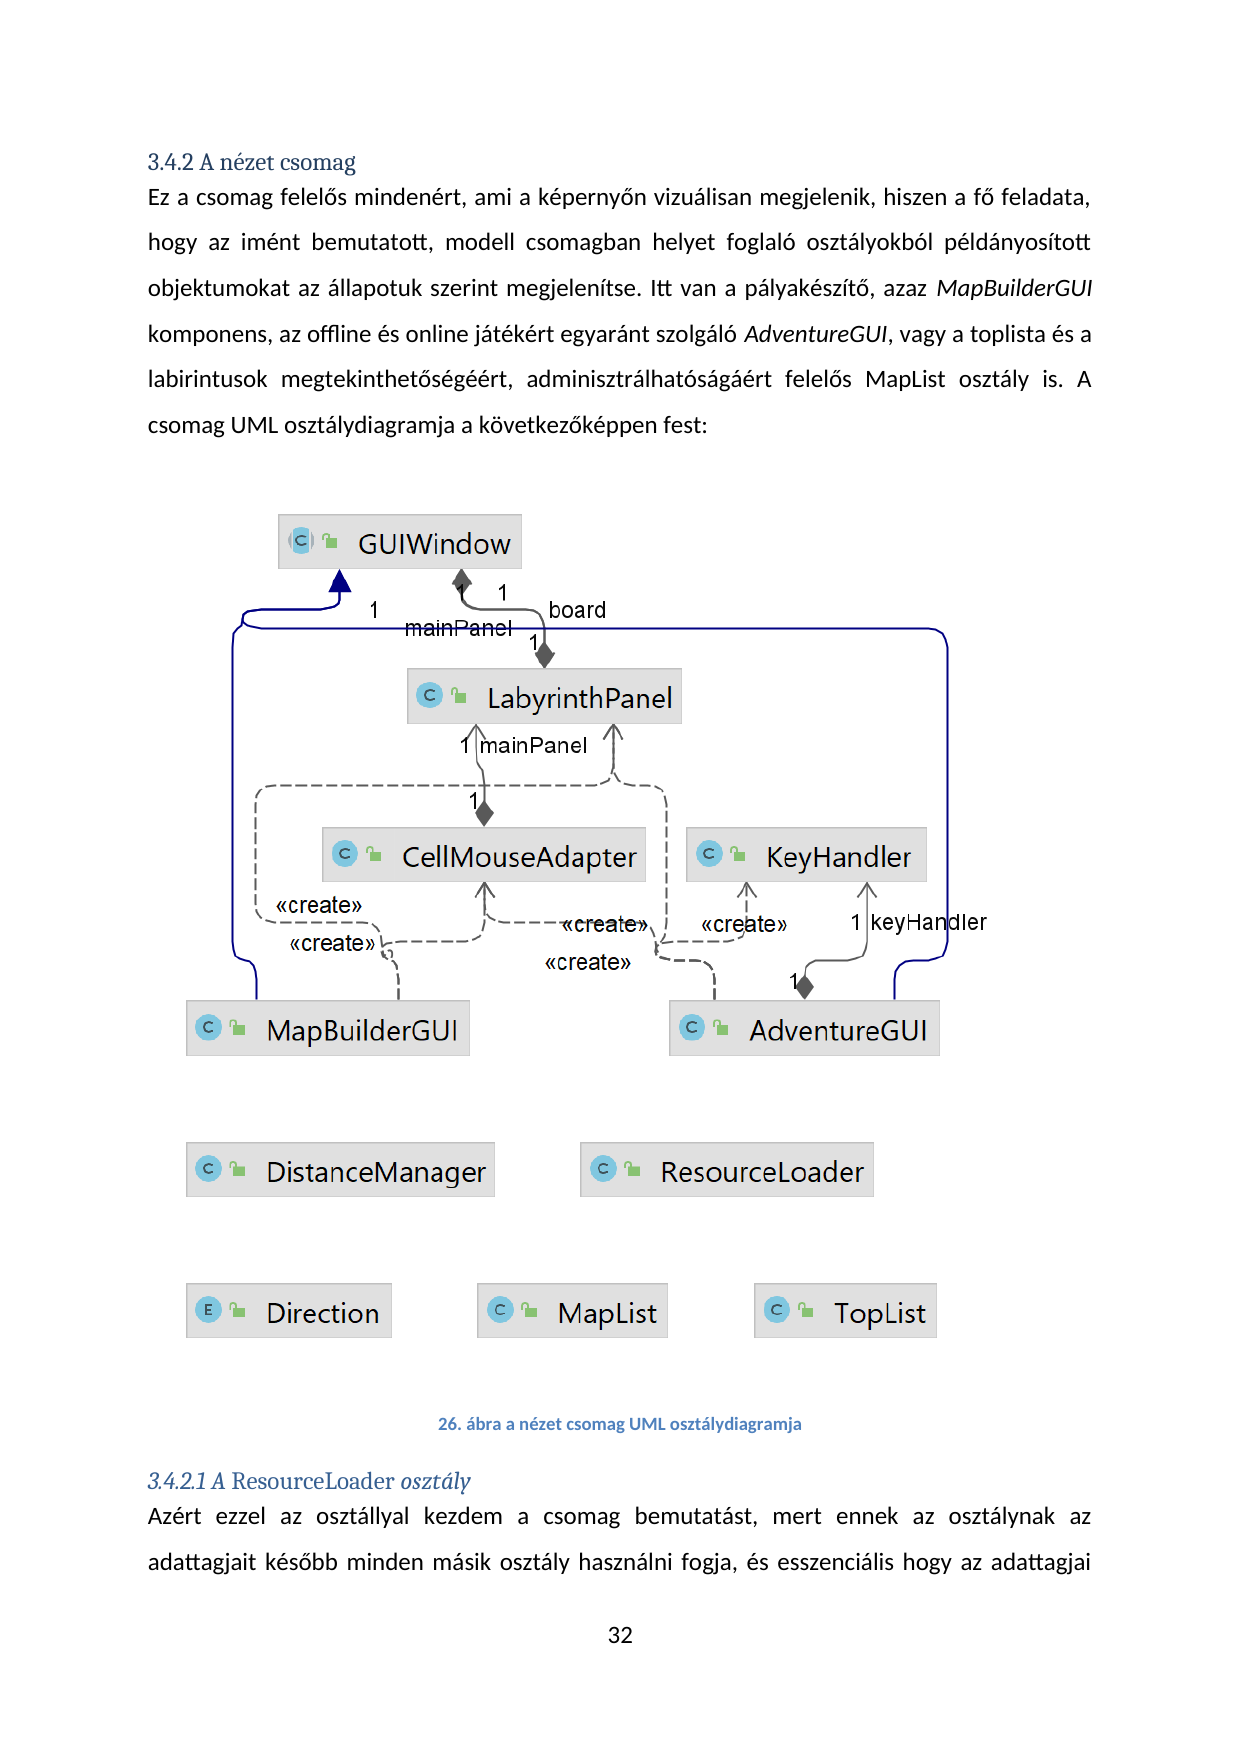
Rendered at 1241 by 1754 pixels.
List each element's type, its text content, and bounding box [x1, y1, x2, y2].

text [148, 1500, 1093, 1576]
picture [147, 475, 1032, 1376]
text Ez a csomag felelős mindenért, ami a képernyőn vizuálisan megjelenik, hiszen a fő feladata, hogy az imént bemutatott, modell csomagban helyet foglaló osztályokból példányosított objektumokat az állapotuk szerint megjelenítse. Itt van a pályakészítő, azaz MapBuilderGUI komponens, az offline és online játékért egyaránt szolgáló AdventureGUI, vagy a toplista és a labirintusok megtekinthetőségéért, adminisztrálhatóságáért felelős MapList osztály is. A csomag UML osztálydiagramja a következőképpen fest: [148, 181, 1093, 440]
subtitle 3.4.2.1 A ResourceLoader osztály [148, 1467, 1093, 1496]
subtitle 3.4.2 A nézet csomag [148, 148, 1093, 176]
